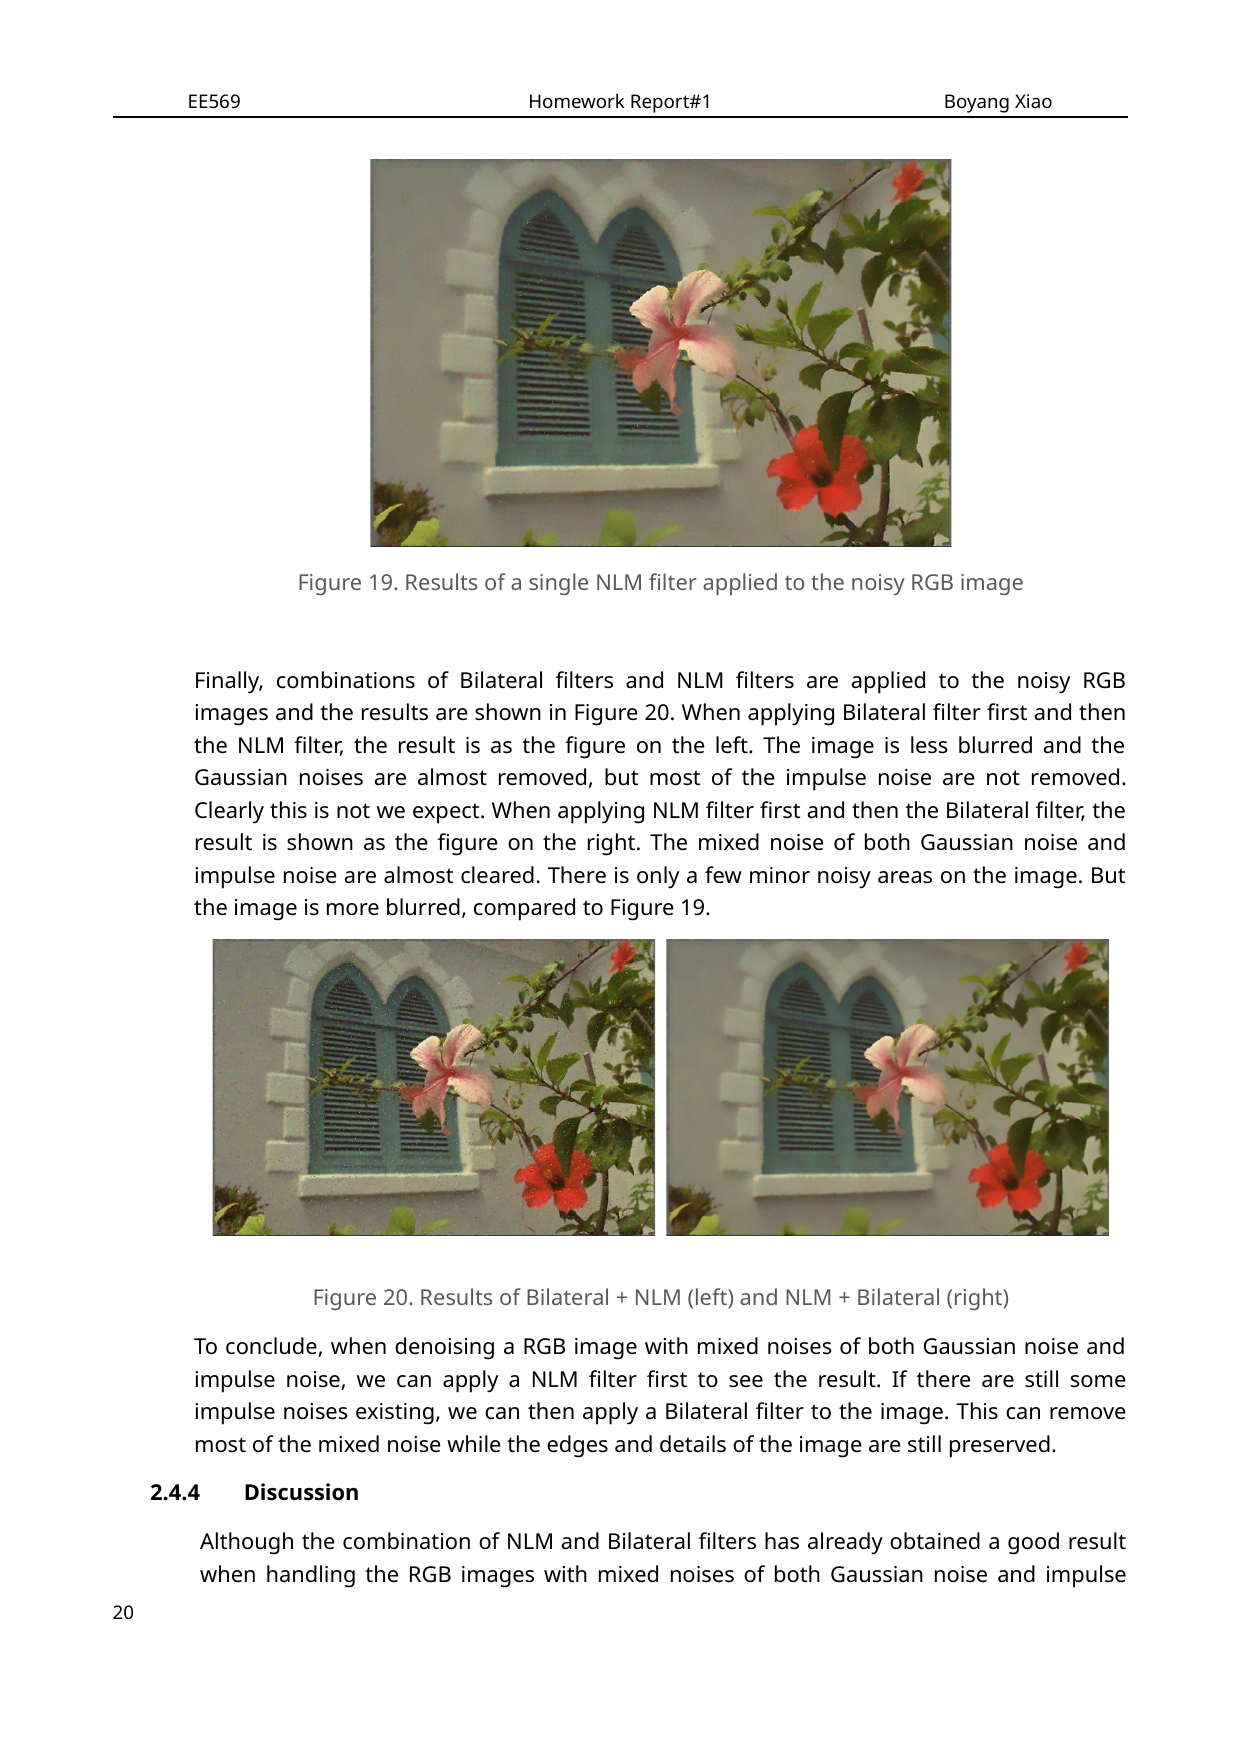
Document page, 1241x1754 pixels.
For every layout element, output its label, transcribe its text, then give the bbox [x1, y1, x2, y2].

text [200, 1525, 1128, 1590]
picture [666, 939, 1109, 1236]
list To conclude, when denoising a RGB image with mixed noises of both Gaussian noise and impulse noise, we can apply a NLM filter first to see the result. If there are still some impulse noises existing, we can then apply a Bilateral filter to the image. This can remove most of the mixed noise while the edges and details of the image are still preserved. [194, 1330, 1128, 1460]
list Finally, combinations of Bilateral filters and NLM filters are applied to the noisy RGB images and the results are shown in Figure 20. When applying Bilateral filter first and then the NLM filter, the result is as the figure on the left. The image is less blurred and the Gaussian noises are almost removed, but most of the impulse noise are not removed. Clearly this is not we expect. When applying NLM filter first and then the Bilateral filter, the result is shown as the figure on the right. The mixed noise of both Gaussian noise and impulse noise are almost cleared. There is only a few minor noisy areas on the image. But the image is more blurred, compared to Figure 19. [194, 663, 1128, 923]
list Figure 20. Results of Bilateral + NLM (left) and NLM + Bilateral (right) [194, 1281, 1128, 1313]
picture [370, 159, 952, 547]
picture [212, 939, 655, 1236]
list Figure 19. Results of a single NLM filter applied to the noisy RGB image [194, 566, 1128, 598]
list Discussion [200, 1476, 1128, 1508]
